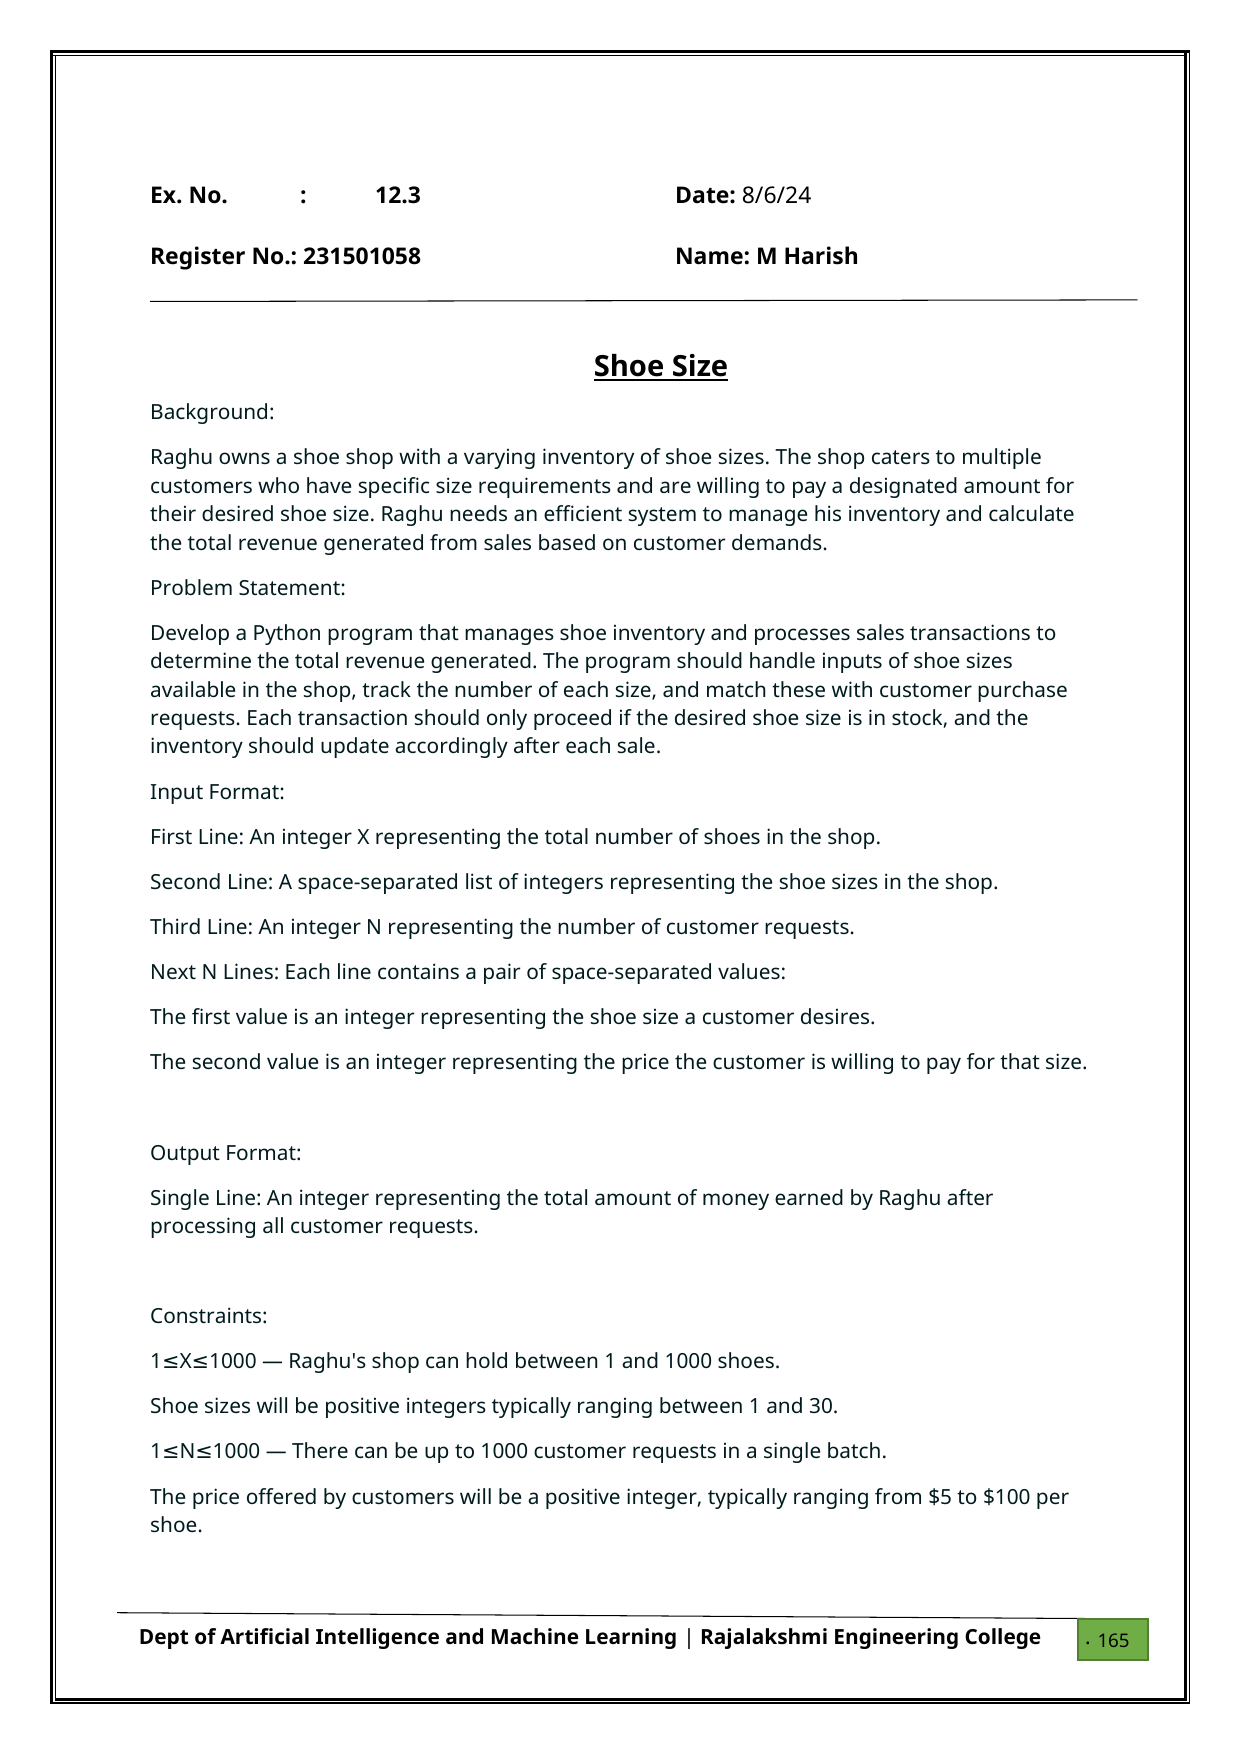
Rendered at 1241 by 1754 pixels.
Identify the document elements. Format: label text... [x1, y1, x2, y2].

text Next N Lines: Each line contains a pair of space-separated values: [150, 957, 1090, 986]
text Background: [150, 397, 1090, 426]
text The second value is an integer representing the price the customer is willing to pay for that size. [150, 1047, 1090, 1076]
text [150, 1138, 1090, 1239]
text Input Format: [150, 777, 1090, 805]
text Register No.: 231501058 Name: M Harish [150, 239, 1090, 271]
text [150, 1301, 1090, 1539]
text Second Line: A space-separated list of integers representing the shoe sizes in the shop. [150, 867, 1090, 895]
text Raghu owns a shoe shop with a varying inventory of shoe sizes. The shop caters to multiple customers who have specific size requirements and are willing to pay a designated amount for their desired shoe size. Raghu needs an efficient system to manage his inventory and calculate the total revenue generated from sales based on customer demands. [150, 442, 1090, 556]
text Third Line: An integer N representing the number of customer requests. [150, 912, 1090, 941]
text Ex. No. : 12.3 Date: 8/6/24 [150, 179, 1090, 210]
text Develop a Python program that manages shoe inventory and processes sales transactions to determine the total revenue generated. The program should handle inputs of shoe sizes available in the shop, track the number of each size, and match these with customer purchase requests. Each transaction should only proceed if the desired shoe size is in stock, and the inventory should update accordingly after each sale. [150, 618, 1090, 760]
text First Line: An integer X representing the total number of shoes in the shop. [150, 822, 1090, 850]
text Problem Statement: [150, 573, 1090, 601]
text Shoe Size [150, 345, 1090, 385]
text The first value is an integer representing the shoe size a customer desires. [150, 1002, 1090, 1031]
